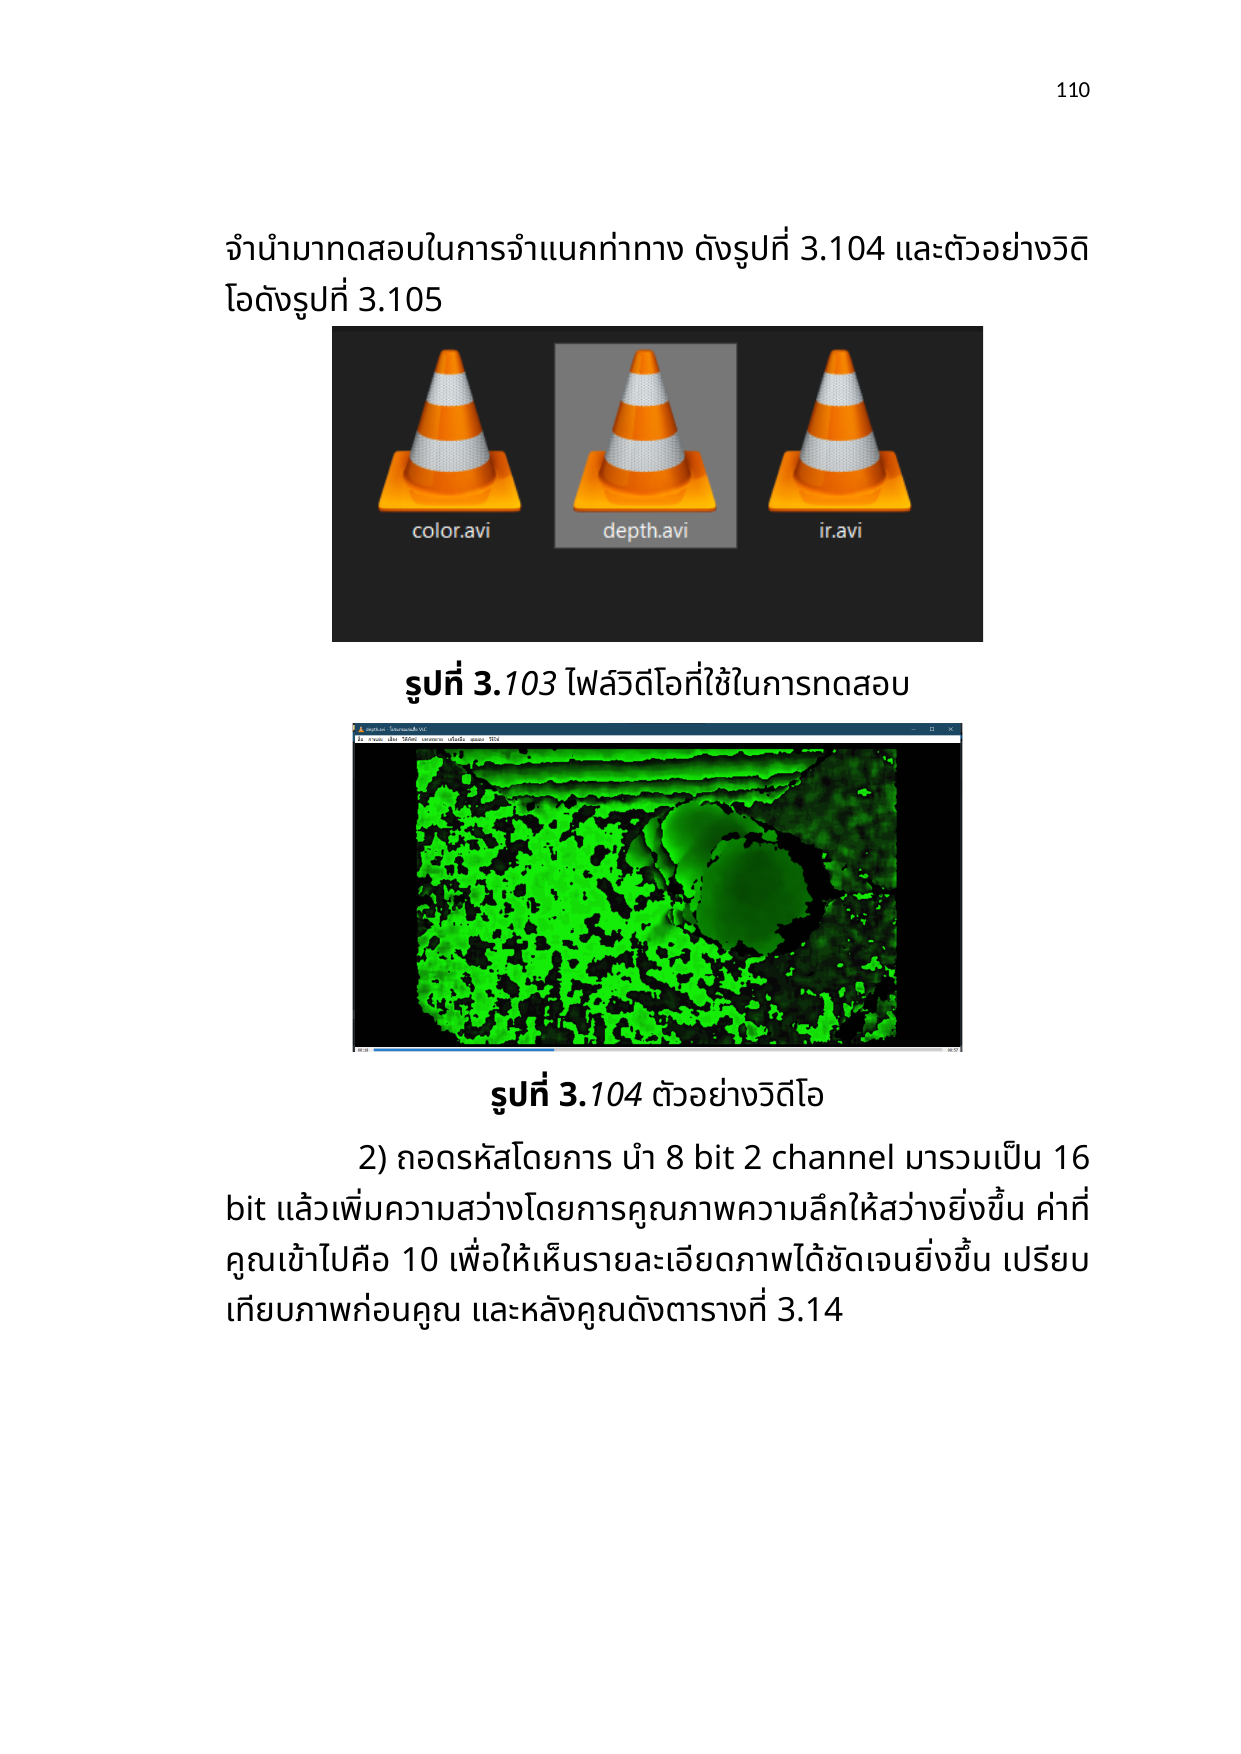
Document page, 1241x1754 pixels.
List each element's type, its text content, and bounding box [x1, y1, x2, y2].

text รูปที่ 3.104 ตัวอย่างวิดีโอ [225, 1071, 1090, 1122]
text รูปที่ 3.103 ไฟล์วิดีโอที่ใช้ในการทดสอบ [225, 660, 1090, 711]
picture [352, 723, 963, 1052]
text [225, 225, 1090, 326]
text 2) ถอดรหัสโดยการ นำ 8 bit 2 channel มารวมเป็น 16 bit แล้วเพิ่มความสว่างโดยการคูณภาพความลึกให้สว่างยิ่งขึ้น ค่าที่คูณเข้าไปคือ 10 เพื่อให้เห็นรายละเอียดภาพได้ชัดเจนยิ่งขึ้น เปรียบเทียบภาพก่อนคูณ และหลังคูณดังตารางที่ 3.14 [225, 1134, 1090, 1337]
picture [332, 326, 984, 642]
